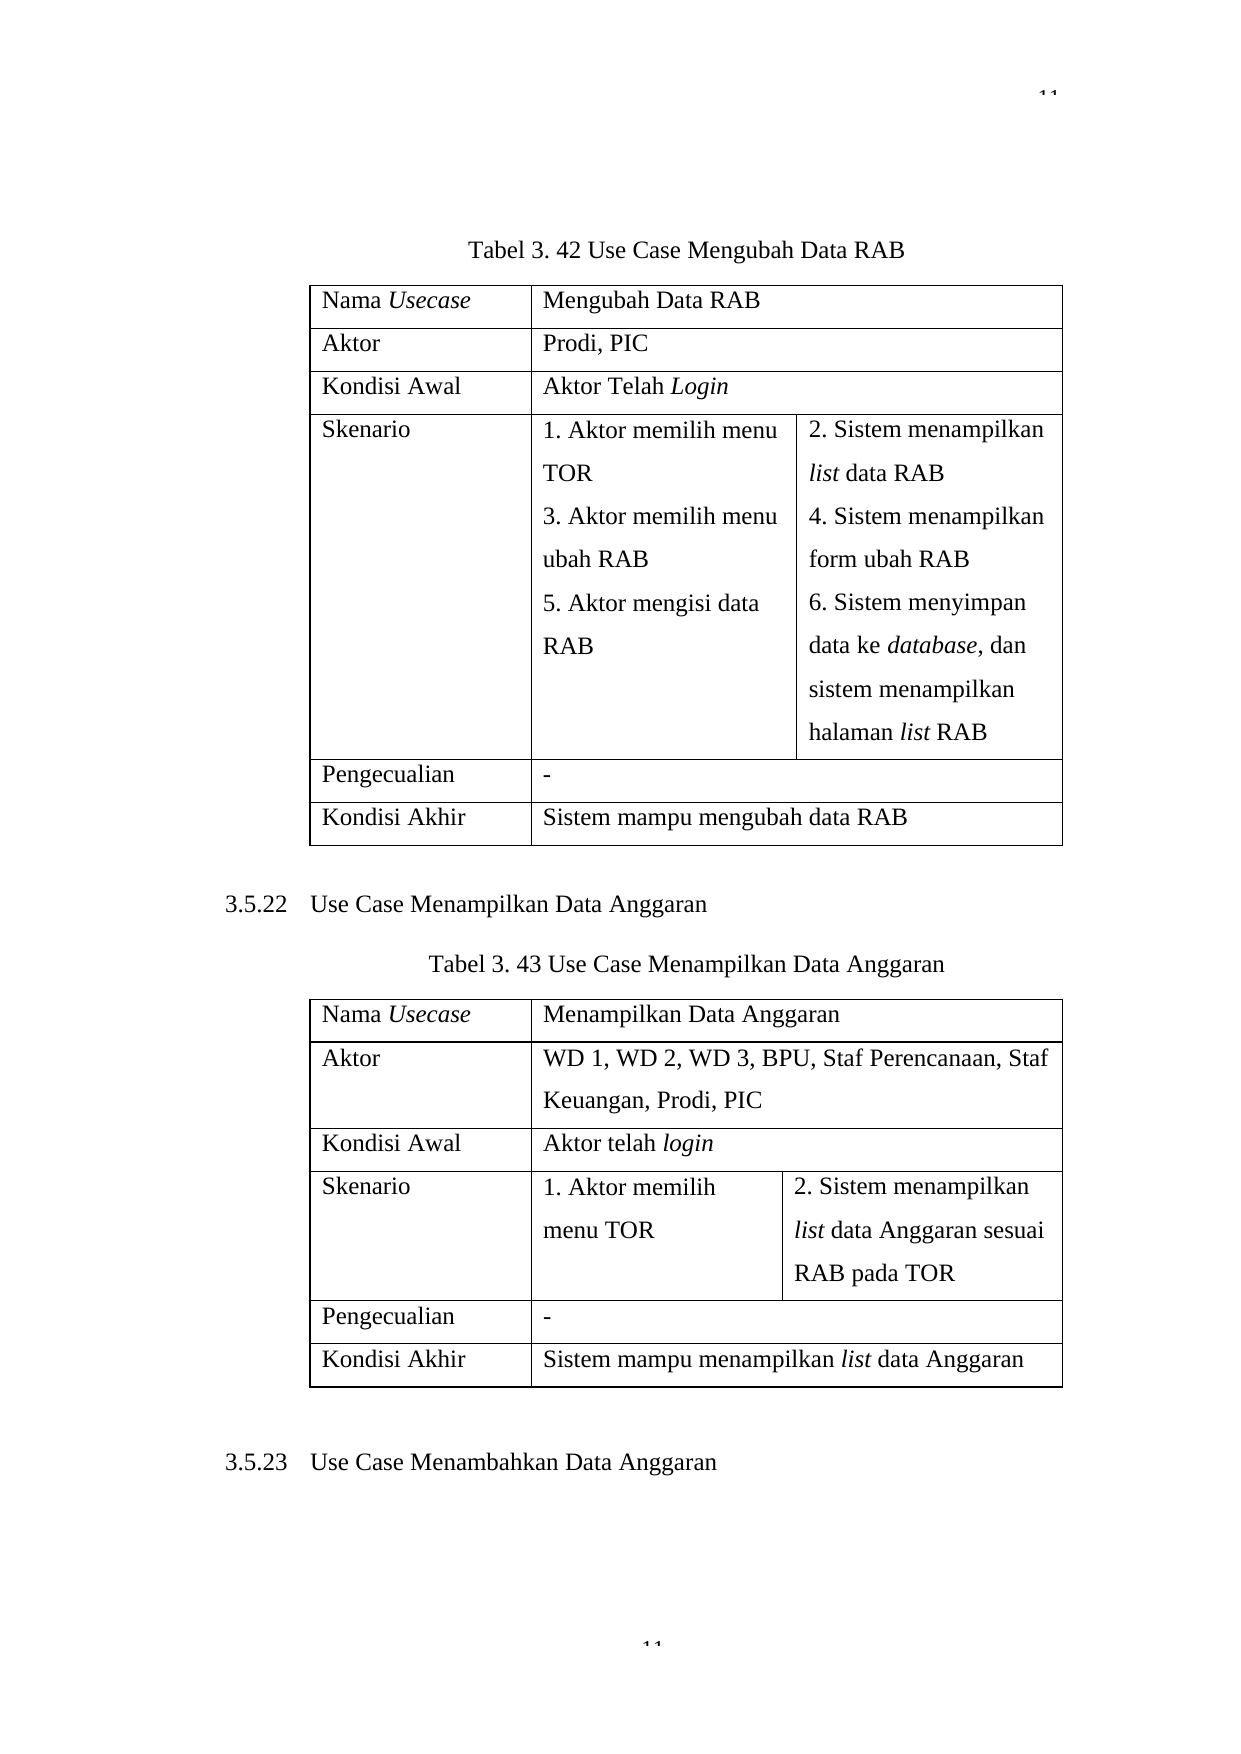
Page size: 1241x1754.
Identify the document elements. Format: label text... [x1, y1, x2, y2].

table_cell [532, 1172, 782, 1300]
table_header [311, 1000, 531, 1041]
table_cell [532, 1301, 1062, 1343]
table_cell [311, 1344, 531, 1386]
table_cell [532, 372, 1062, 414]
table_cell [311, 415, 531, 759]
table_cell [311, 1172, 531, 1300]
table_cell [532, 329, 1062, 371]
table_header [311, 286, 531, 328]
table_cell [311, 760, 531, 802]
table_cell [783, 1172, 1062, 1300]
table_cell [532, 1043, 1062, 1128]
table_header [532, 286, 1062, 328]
text Tabel 3. 43 Use Case Menampilkan Data Anggaran [324, 949, 1049, 977]
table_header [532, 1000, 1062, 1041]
list Use Case Menambahkan Data Anggaran [225, 1447, 1090, 1476]
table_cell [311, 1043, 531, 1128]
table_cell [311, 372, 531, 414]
text Tabel 3. 42 Use Case Mengubah Data RAB [324, 235, 1049, 264]
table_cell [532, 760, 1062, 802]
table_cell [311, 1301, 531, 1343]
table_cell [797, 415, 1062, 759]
list Use Case Menampilkan Data Anggaran [225, 889, 1090, 918]
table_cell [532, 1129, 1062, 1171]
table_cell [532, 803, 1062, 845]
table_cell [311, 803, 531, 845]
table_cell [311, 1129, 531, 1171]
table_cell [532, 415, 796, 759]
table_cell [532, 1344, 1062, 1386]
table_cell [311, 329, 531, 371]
